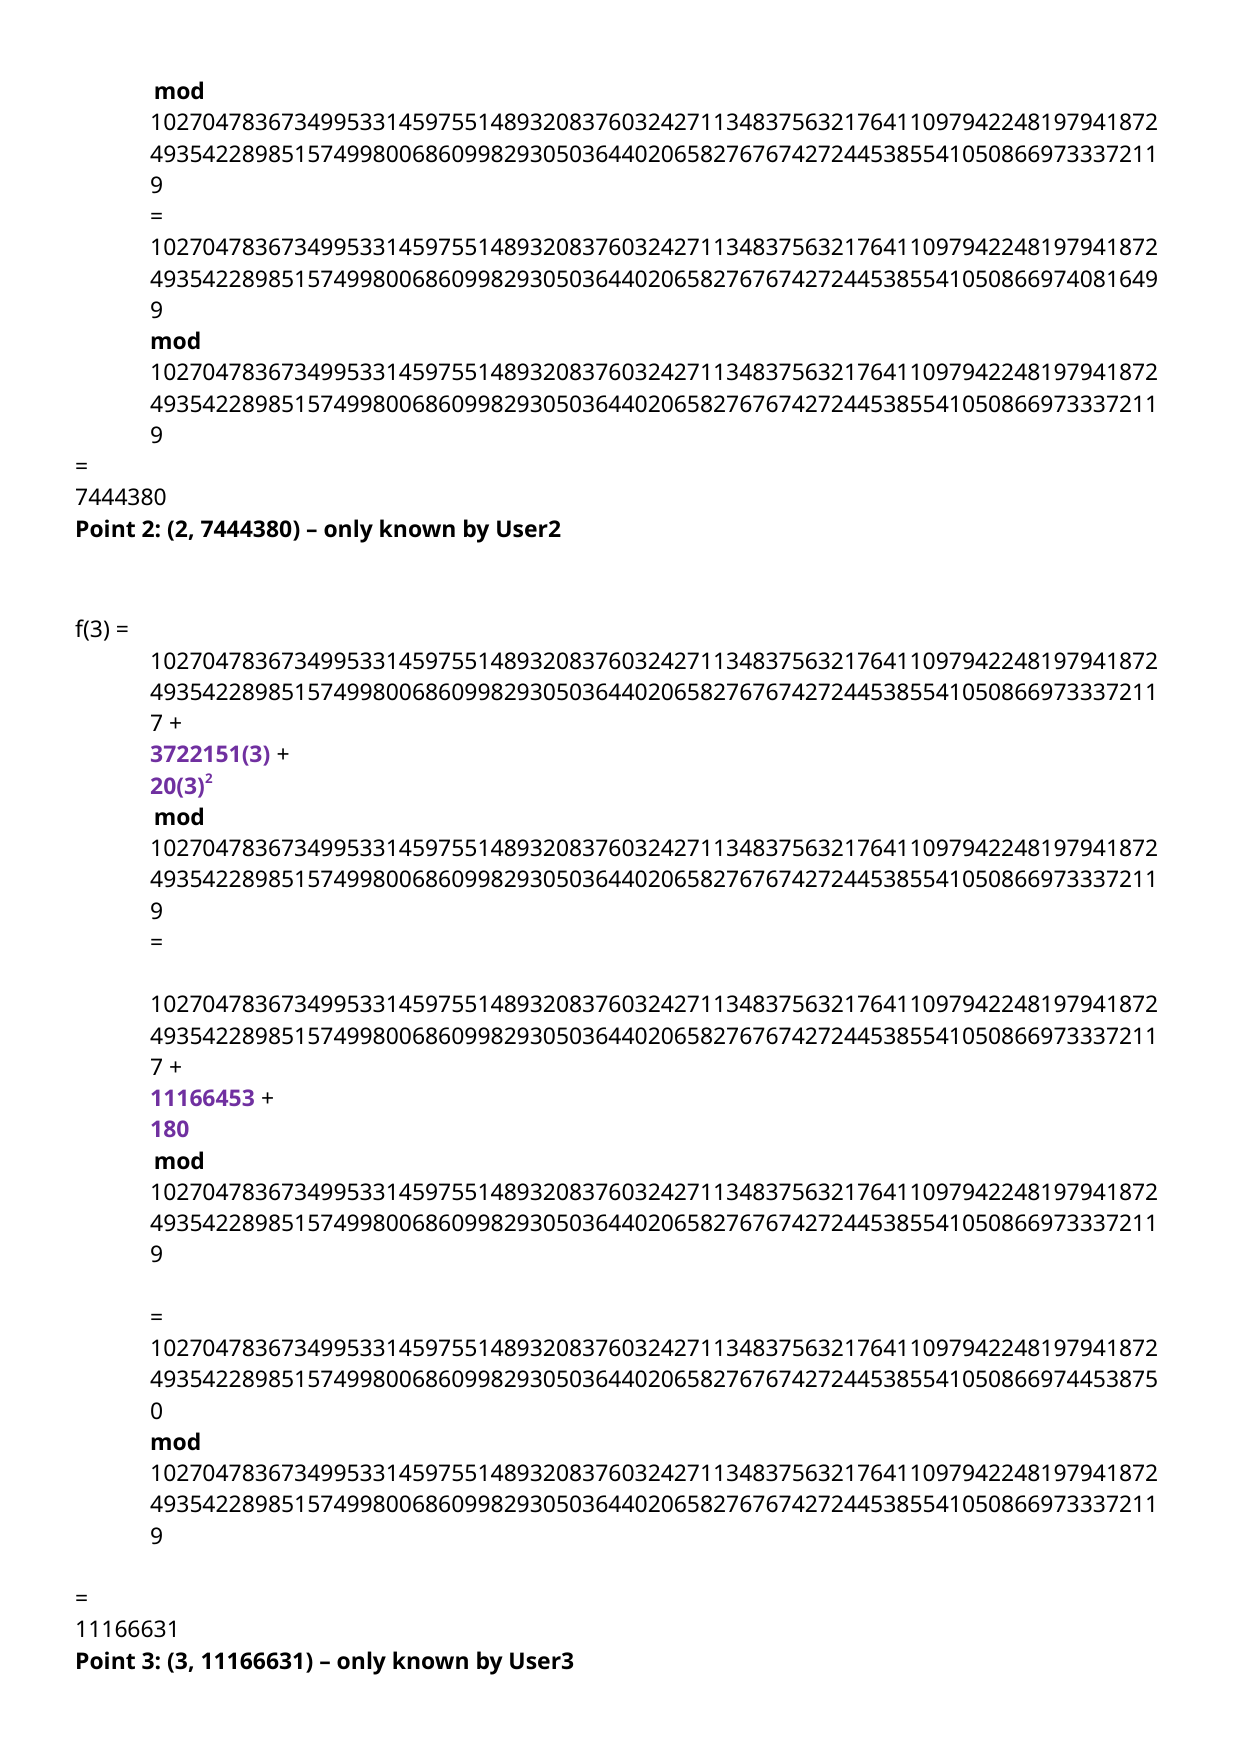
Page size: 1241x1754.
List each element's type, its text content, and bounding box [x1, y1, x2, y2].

text Point 2: (2, 7444380) – only known by User2 [75, 512, 1165, 544]
text = [150, 1301, 1165, 1332]
text 10270478367349953314597551489320837603242711348375632176411097942248197941872493542289851574998006860998293050364402065827676742724453855410508669744538750 [150, 1332, 1165, 1426]
text = [75, 1582, 1165, 1613]
text 10270478367349953314597551489320837603242711348375632176411097942248197941872493542289851574998006860998293050364402065827676742724453855410508669733372117 + [150, 644, 1165, 738]
text 11166631 [75, 1613, 1165, 1644]
text 3722151(3) + [150, 738, 1165, 769]
text 180 [150, 1113, 1165, 1144]
text 20(3)2 [150, 769, 1165, 801]
text = [75, 450, 1165, 481]
text = [150, 926, 1165, 957]
text 11166453 + [150, 1082, 1165, 1113]
text = [150, 200, 1165, 231]
text 10270478367349953314597551489320837603242711348375632176411097942248197941872493542289851574998006860998293050364402065827676742724453855410508669740816499 [150, 231, 1165, 325]
text 10270478367349953314597551489320837603242711348375632176411097942248197941872493542289851574998006860998293050364402065827676742724453855410508669733372117 + [150, 988, 1165, 1082]
text Point 3: (3, 11166631) – only known by User3 [75, 1644, 1165, 1676]
text 7444380 [75, 481, 1165, 512]
text f(3) = [75, 613, 1165, 644]
